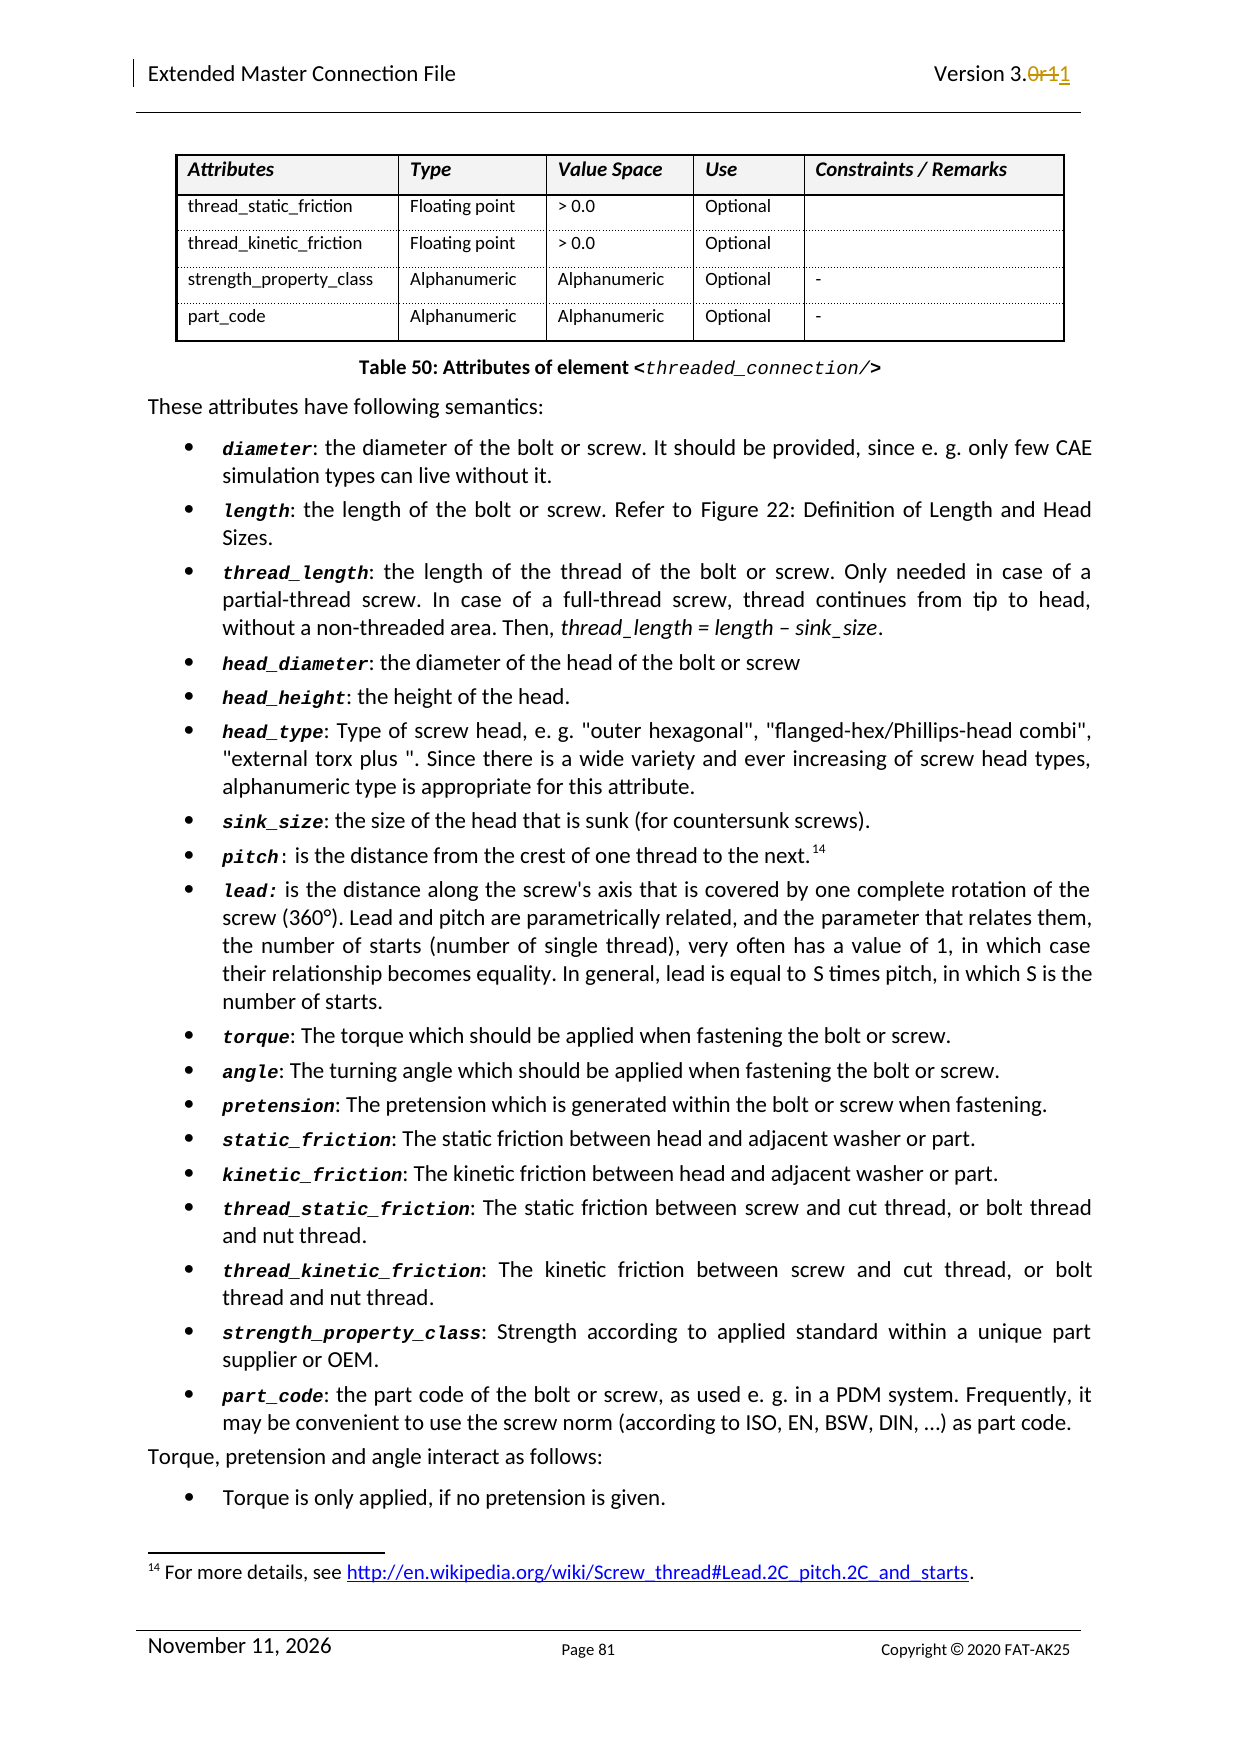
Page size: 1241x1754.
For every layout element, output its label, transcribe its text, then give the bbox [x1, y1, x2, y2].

list sink_size: the size of the head that is sunk (for countersunk screws). [185, 807, 1092, 835]
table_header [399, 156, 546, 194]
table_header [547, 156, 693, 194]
list pretension: The pretension which is generated within the bolt or screw when fastening. [185, 1090, 1092, 1118]
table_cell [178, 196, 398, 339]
list Torque is only applied, if no pretension is given. [185, 1483, 1092, 1511]
list kinetic_friction: The kinetic friction between head and adjacent washer or part. [185, 1159, 1092, 1187]
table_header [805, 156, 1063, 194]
list lead: is the distance along the screw's axis that is covered by one complete rotation of the screw (360°). Lead and pitch are parametrically related, and the parameter that relates them, the number of starts (number of single thread), very often has a value of 1, in which case their relationship becomes equality. In general, lead is equal to S times pitch, in which S is the number of starts. [185, 875, 1092, 1015]
list head_diameter: the diameter of the head of the bolt or screw [185, 648, 1092, 676]
text These attributes have following semantics: [148, 392, 1092, 420]
list head_type: Type of screw head, e. g. "outer hexagonal", "flanged-hex/Phillips-head combi", "external torx plus ". Since there is a wide variety and ever increasing of screw head types, alphanumeric type is appropriate for this attribute. [185, 716, 1092, 800]
list head_height: the height of the head. [185, 682, 1092, 710]
list thread_kinetic_friction: The kinetic friction between screw and cut thread, or bolt thread and nut thread. [185, 1255, 1092, 1311]
list length: the length of the bolt or screw. Refer to Figure 22: Definition of Length and Head Sizes. [185, 495, 1092, 551]
list static_friction: The static friction between head and adjacent washer or part. [185, 1124, 1092, 1152]
list strength_property_class: Strength according to applied standard within a unique part supplier or OEM. [185, 1317, 1092, 1373]
text Table 50: Attributes of element <threaded_connection/> [148, 354, 1092, 380]
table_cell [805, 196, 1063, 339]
list part_code: the part code of the bolt or screw, as used e. g. in a PDM system. Frequently, it may be convenient to use the screw norm (according to ISO, EN, BSW, DIN, …) as part code. [185, 1380, 1092, 1436]
list pitch: is the distance from the crest of one thread to the next. [185, 841, 1092, 869]
list torque: The torque which should be applied when fastening the bolt or screw. [185, 1022, 1092, 1049]
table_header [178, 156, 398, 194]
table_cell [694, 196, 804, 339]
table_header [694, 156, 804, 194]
text Torque, pretension and angle interact as follows: [148, 1442, 1092, 1470]
list thread_static_friction: The static friction between screw and cut thread, or bolt thread and nut thread. [185, 1193, 1092, 1249]
list thread_length: the length of the thread of the bolt or screw. Only needed in case of a partial-thread screw. In case of a full-thread screw, thread continues from tip to head, without a non-threaded area. Then, thread_length = length – sink_size. [185, 557, 1092, 642]
list diameter: the diameter of the bolt or screw. It should be provided, since e. g. only few CAE simulation types can live without it. [185, 433, 1092, 489]
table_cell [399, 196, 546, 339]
list angle: The turning angle which should be applied when fastening the bolt or screw. [185, 1056, 1092, 1084]
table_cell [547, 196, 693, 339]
